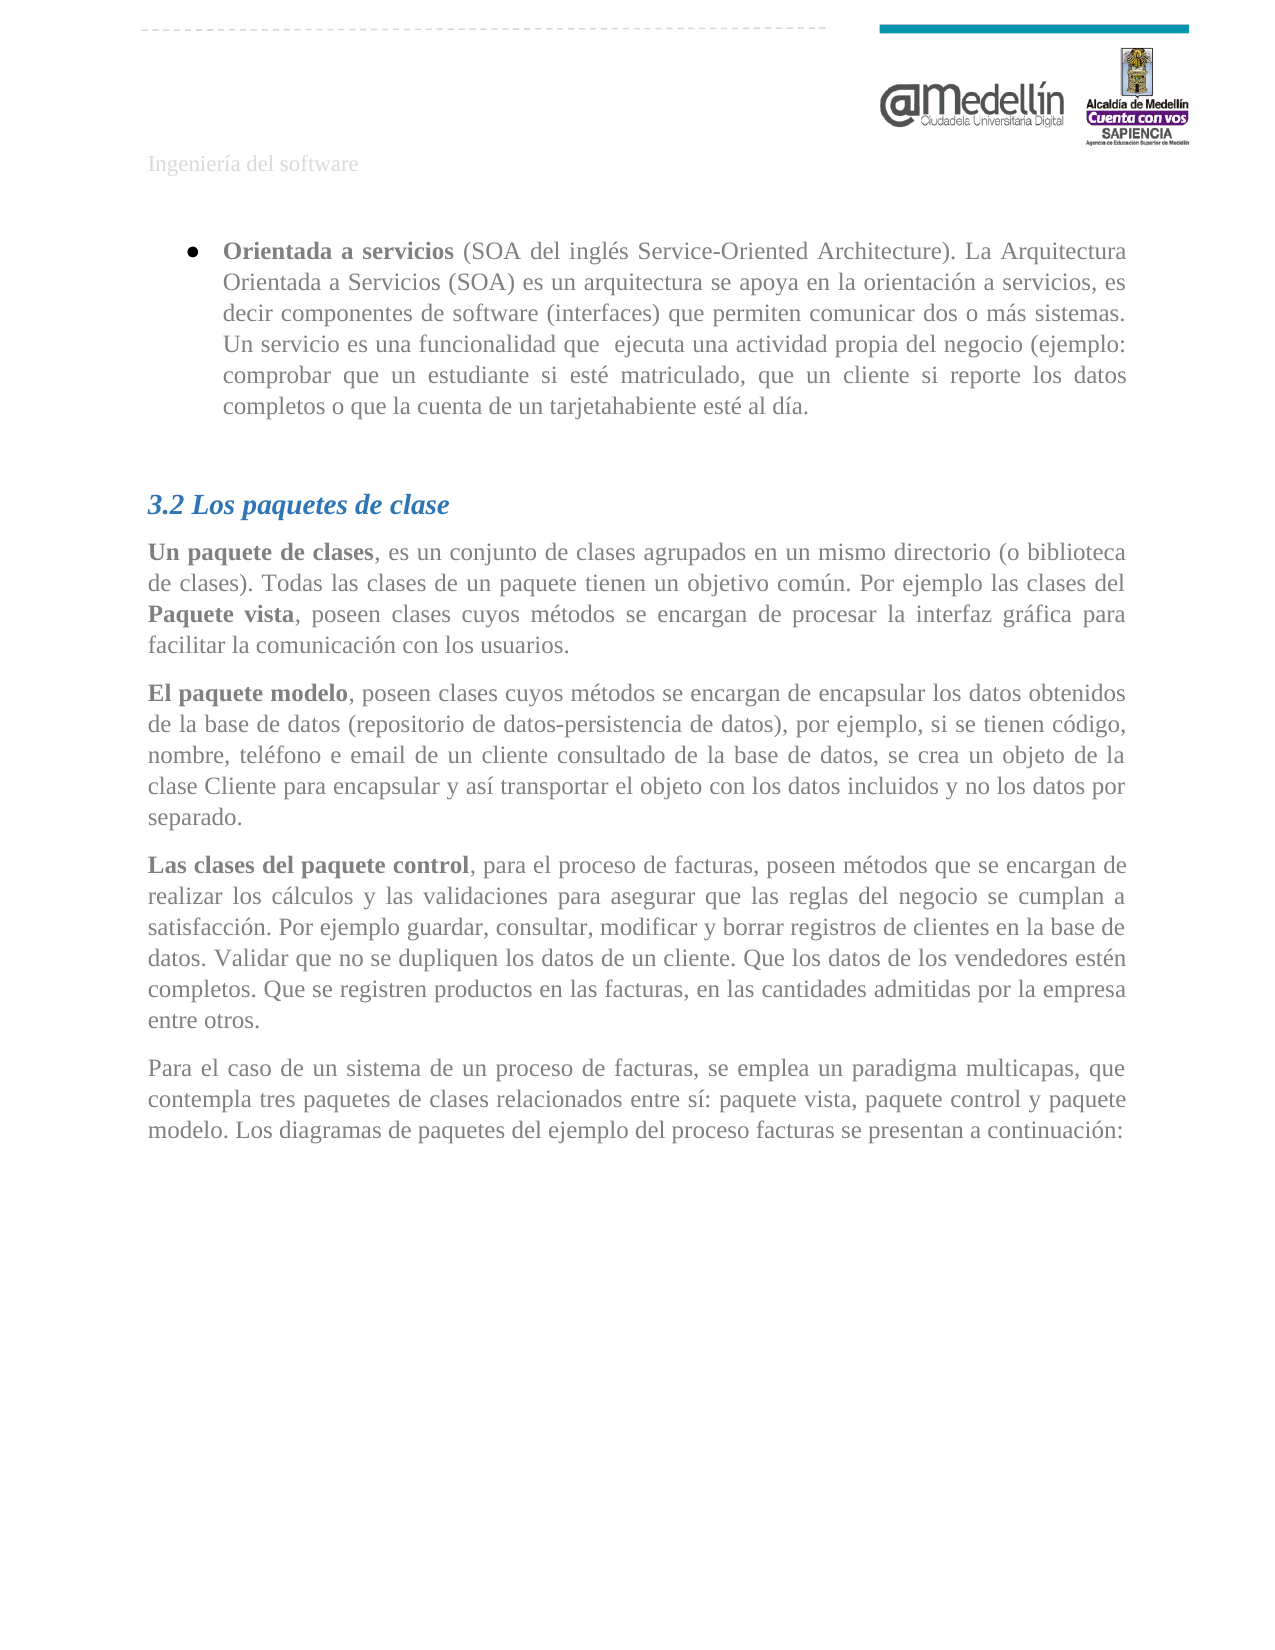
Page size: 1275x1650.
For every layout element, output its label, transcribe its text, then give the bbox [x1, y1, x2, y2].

list Orientada a servicios (SOA del inglés Service-Oriented Architecture). La Arquitectura Orientada a Servicios (SOA) es un arquitectura se apoya en la orientación a servicios, es decir componentes de software (interfaces) que permiten comunicar dos o más sistemas. Un servicio es una funcionalidad que ejecuta una actividad propia del negocio (ejemplo: comprobar que un estudiante si esté matriculado, que un cliente si reporte los datos completos o que la cuenta de un tarjetahabiente esté al día. [185, 236, 1127, 420]
text Un paquete de clases, es un conjunto de clases agrupados en un mismo directorio (o biblioteca de clases). Todas las clases de un paquete tienen un objetivo común. Por ejemplo las clases del Paquete vista, poseen clases cuyos métodos se encargan de procesar la interfaz gráfica para facilitar la comunicación con los usuarios. [148, 537, 1127, 659]
subtitle 3.2 Los paquetes de clase [148, 487, 1127, 520]
picture [0, 0, 1275, 149]
text Las clases del paquete control, para el proceso de facturas, poseen métodos que se encargan de realizar los cálculos y las validaciones para asegurar que las reglas del negocio se cumplan a satisfacción. Por ejemplo guardar, consultar, modificar y borrar registros de clientes en la base de datos. Validar que no se dupliquen los datos de un cliente. Que los datos de los vendedores estén completos. Que se registren productos en las facturas, en las cantidades admitidas por la empresa entre otros. [148, 850, 1127, 1034]
text El paquete modelo, poseen clases cuyos métodos se encargan de encapsular los datos obtenidos de la base de datos (repositorio de datos-persistencia de datos), por ejemplo, si se tienen código, nombre, teléfono e email de un cliente consultado de la base de datos, se crea un objeto de la clase Cliente para encapsular y así transportar el objeto con los datos incluidos y no los datos por separado. [148, 678, 1127, 831]
text Para el caso de un sistema de un proceso de facturas, se emplea un paradigma multicapas, que contempla tres paquetes de clases relacionados entre sí: paquete vista, paquete control y paquete modelo. Los diagramas de paquetes del ejemplo del proceso facturas se presentan a continuación: [148, 1053, 1127, 1144]
